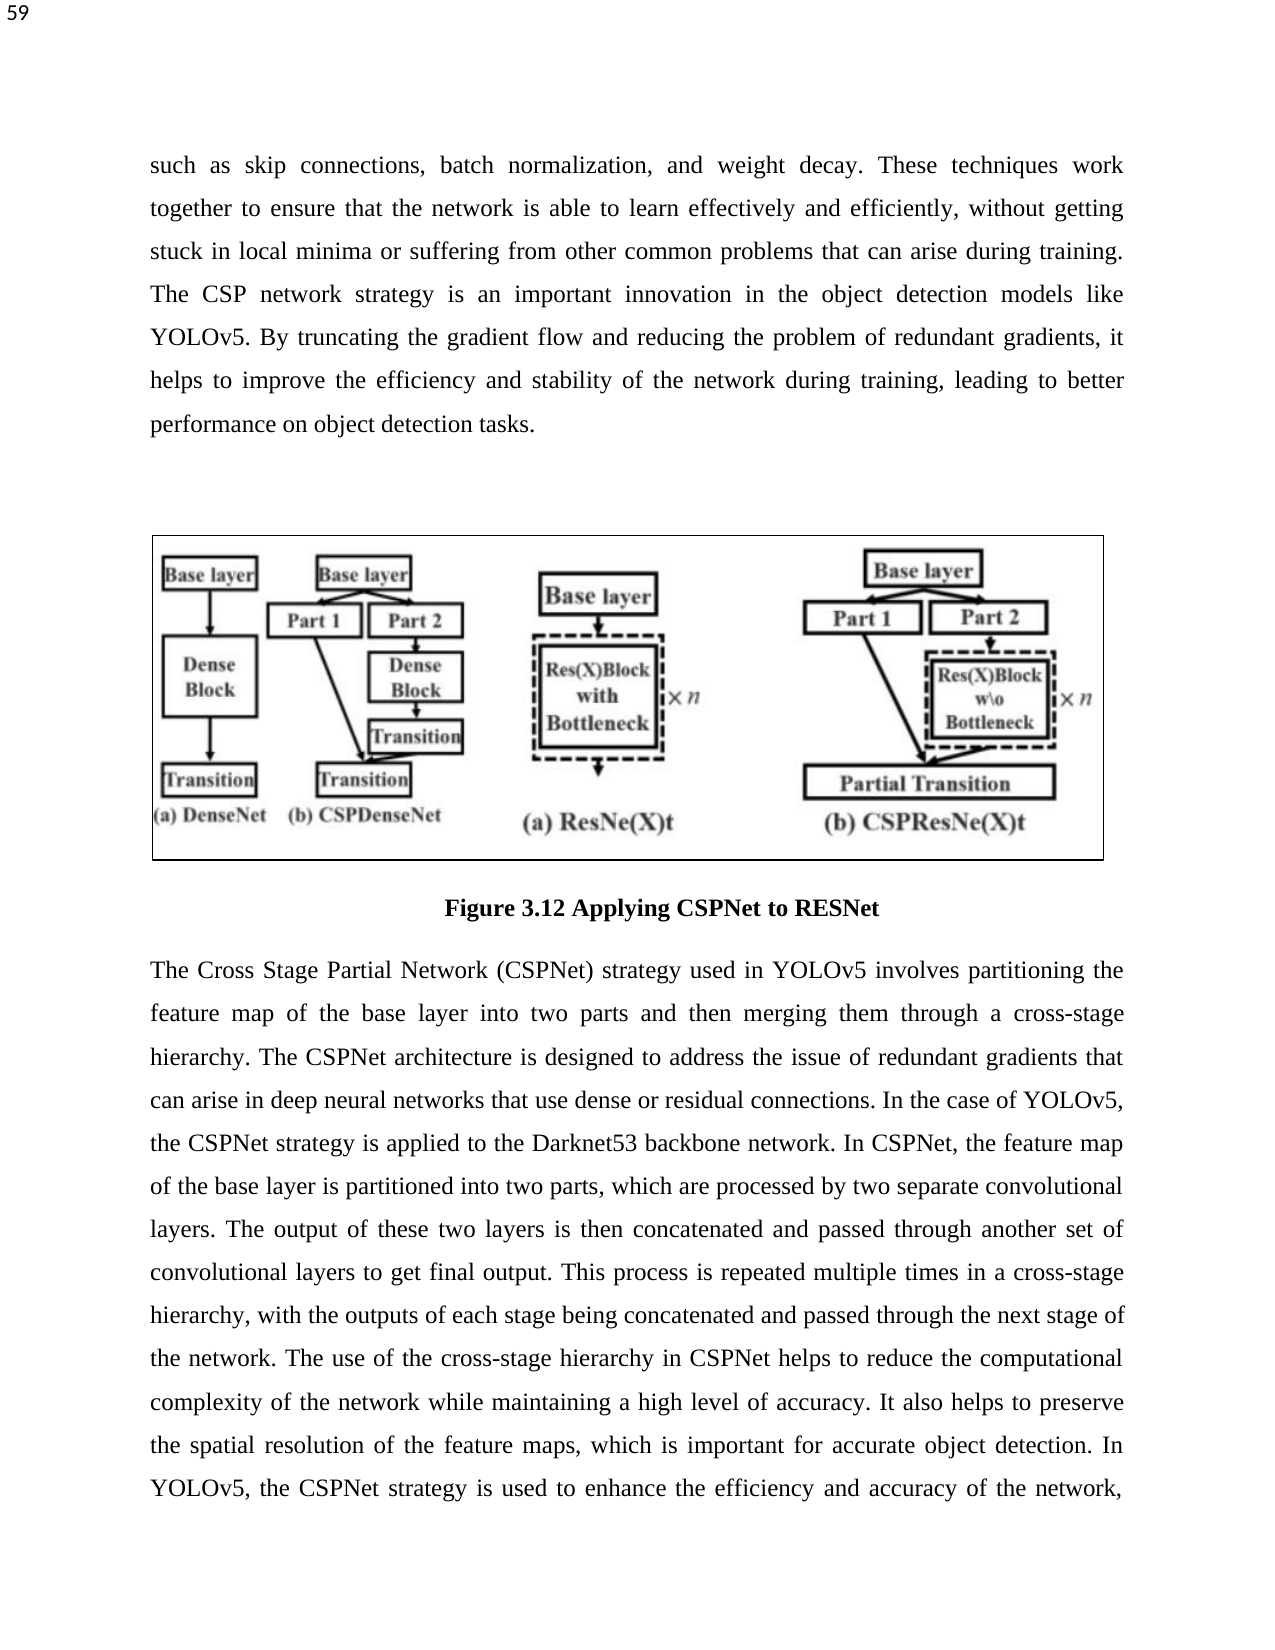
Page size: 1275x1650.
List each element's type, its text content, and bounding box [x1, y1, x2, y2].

text such as skip connections, batch normalization, and weight decay. These techniques work together to ensure that the network is able to learn effectively and efficiently, without getting stuck in local minima or suffering from other common problems that can arise during training. The CSP network strategy is an important innovation in the object detection models like YOLOv5. By truncating the gradient flow and reducing the problem of redundant gradients, it helps to improve the efficiency and stability of the network during training, leading to better performance on object detection tasks. [150, 150, 1125, 437]
subtitle Figure 3.12 Applying CSPNet to RESNet [188, 893, 1135, 922]
picture [153, 545, 1096, 839]
text The Cross Stage Partial Network (CSPNet) strategy used in YOLOv5 involves partitioning the feature map of the base layer into two parts and then merging them through a cross-stage hierarchy. The CSPNet architecture is designed to address the issue of redundant gradients that can arise in deep neural networks that use dense or residual connections. In the case of YOLOv5, the CSPNet strategy is applied to the Darknet53 backbone network. In CSPNet, the feature map of the base layer is partitioned into two parts, which are processed by two separate convolutional layers. The output of these two layers is then concatenated and passed through another set of convolutional layers to get final output. This process is repeated multiple times in a cross-stage hierarchy, with the outputs of each stage being concatenated and passed through the next stage of the network. The use of the cross-stage hierarchy in CSPNet helps to reduce the computational complexity of the network while maintaining a high level of accuracy. It also helps to preserve the spatial resolution of the feature maps, which is important for accurate object detection. In YOLOv5, the CSPNet strategy is used to enhance the efficiency and accuracy of the network, [150, 955, 1125, 1502]
